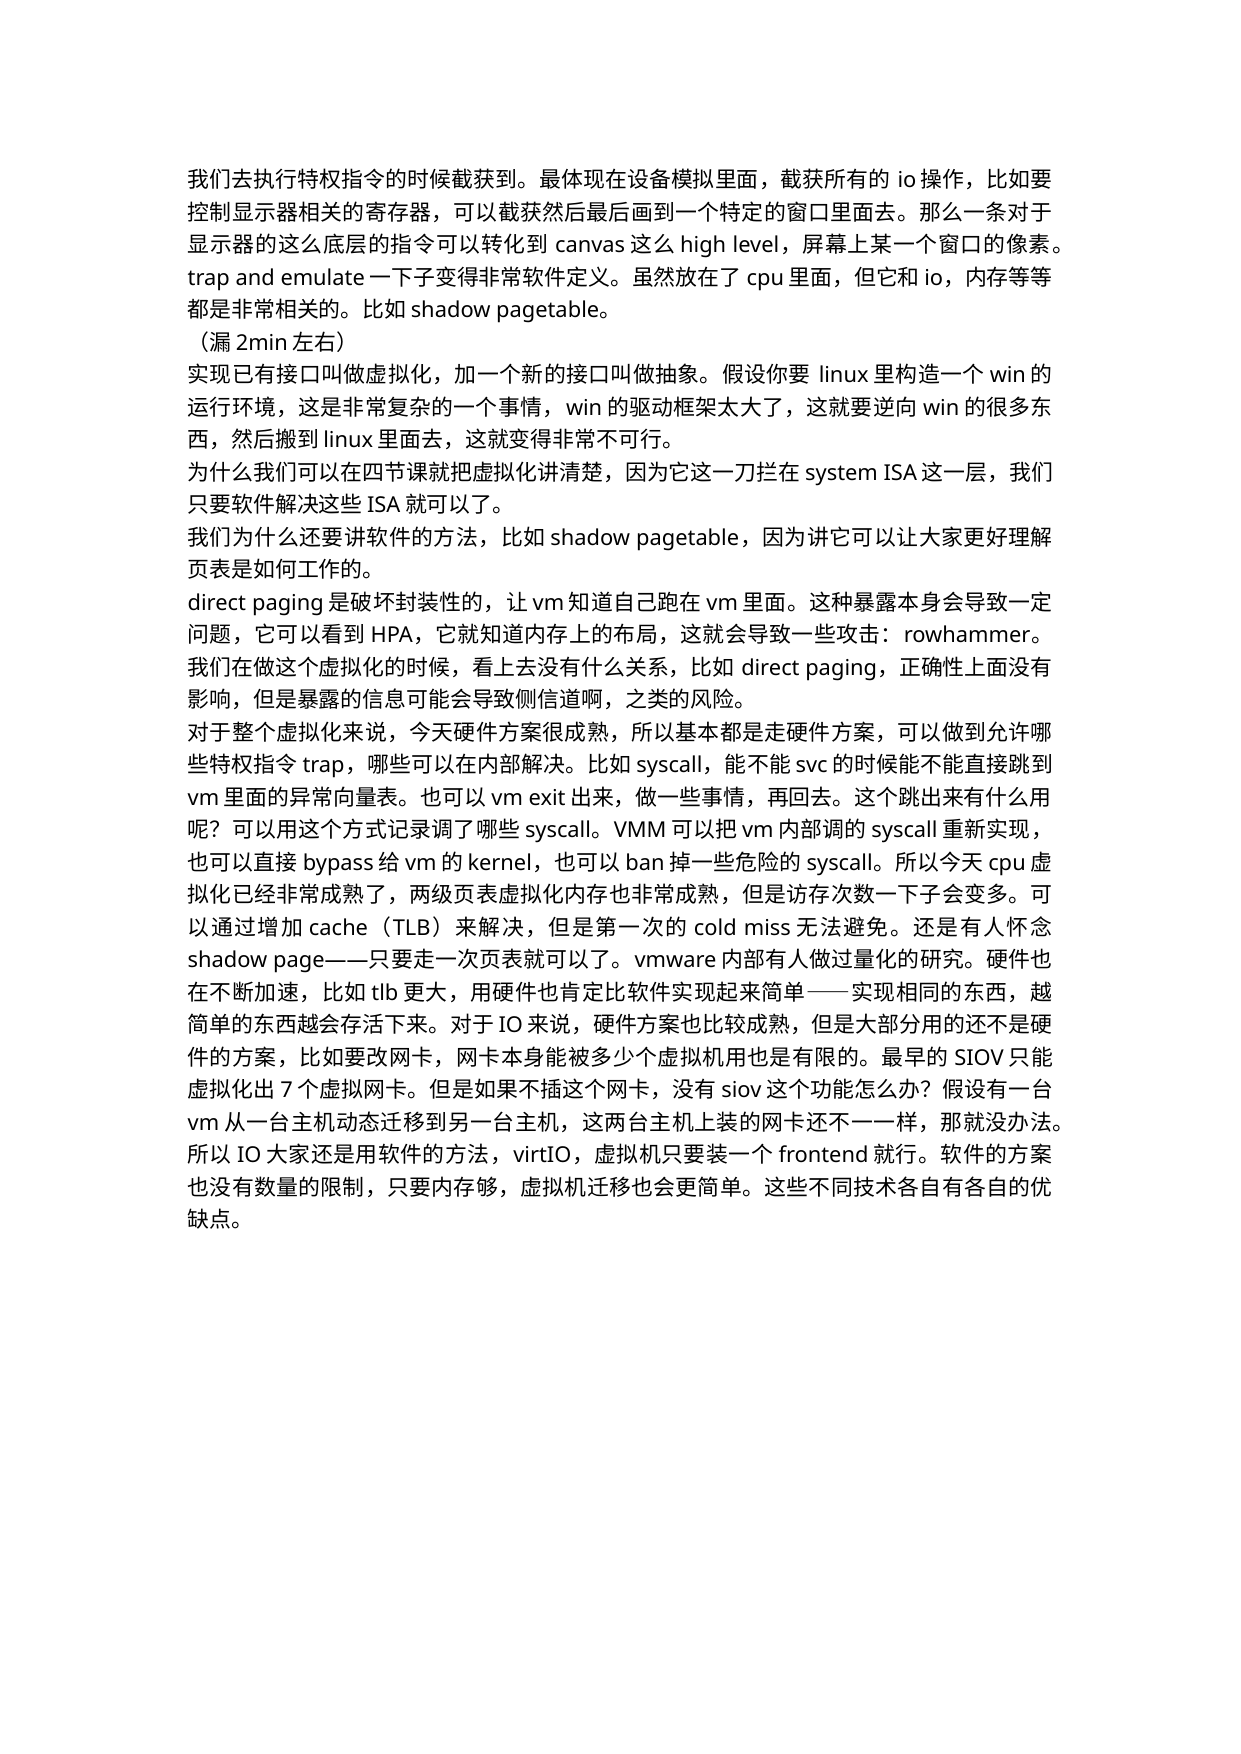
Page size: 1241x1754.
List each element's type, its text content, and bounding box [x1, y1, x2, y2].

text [187, 162, 1053, 324]
text direct paging是破坏封装性的，让vm知道自己跑在vm里面。这种暴露本身会导致一定问题，它可以看到HPA，它就知道内存上的布局，这就会导致一些攻击：rowhammer。我们在做这个虚拟化的时候，看上去没有什么关系，比如direct paging，正确性上面没有影响，但是暴露的信息可能会导致侧信道啊，之类的风险。 [187, 584, 1053, 714]
text 对于整个虚拟化来说，今天硬件方案很成熟，所以基本都是走硬件方案，可以做到允许哪些特权指令trap，哪些可以在内部解决。比如syscall，能不能svc的时候能不能直接跳到vm里面的异常向量表。也可以vm exit出来，做一些事情，再回去。这个跳出来有什么用呢？可以用这个方式记录调了哪些syscall。VMM可以把vm内部调的syscall重新实现，也可以直接bypass给vm的kernel，也可以ban掉一些危险的syscall。所以今天cpu虚拟化已经非常成熟了，两级页表虚拟化内存也非常成熟，但是访存次数一下子会变多。可以通过增加cache（TLB）来解决，但是第一次的cold miss无法避免。还是有人怀念shadow page——只要走一次页表就可以了。vmware内部有人做过量化的研究。硬件也在不断加速，比如tlb更大，用硬件也肯定比软件实现起来简单——实现相同的东西，越简单的东西越会存活下来。对于IO来说，硬件方案也比较成熟，但是大部分用的还不是硬件的方案，比如要改网卡，网卡本身能被多少个虚拟机用也是有限的。最早的SIOV只能虚拟化出7个虚拟网卡。但是如果不插这个网卡，没有siov这个功能怎么办？假设有一台vm从一台主机动态迁移到另一台主机，这两台主机上装的网卡还不一一样，那就没办法。所以IO大家还是用软件的方法，virtIO，虚拟机只要装一个frontend就行。软件的方案也没有数量的限制，只要内存够，虚拟机迁移也会更简单。这些不同技术各自有各自的优缺点。 [187, 714, 1053, 1234]
text 实现已有接口叫做虚拟化，加一个新的接口叫做抽象。假设你要linux里构造一个win的运行环境，这是非常复杂的一个事情，win的驱动框架太大了，这就要逆向win的很多东西，然后搬到linux里面去，这就变得非常不可行。 [187, 357, 1053, 454]
text 我们为什么还要讲软件的方法，比如shadow pagetable，因为讲它可以让大家更好理解页表是如何工作的。 [187, 519, 1053, 584]
text （漏2min左右） [187, 324, 1053, 357]
text 为什么我们可以在四节课就把虚拟化讲清楚，因为它这一刀拦在system ISA这一层，我们只要软件解决这些ISA就可以了。 [187, 454, 1053, 519]
